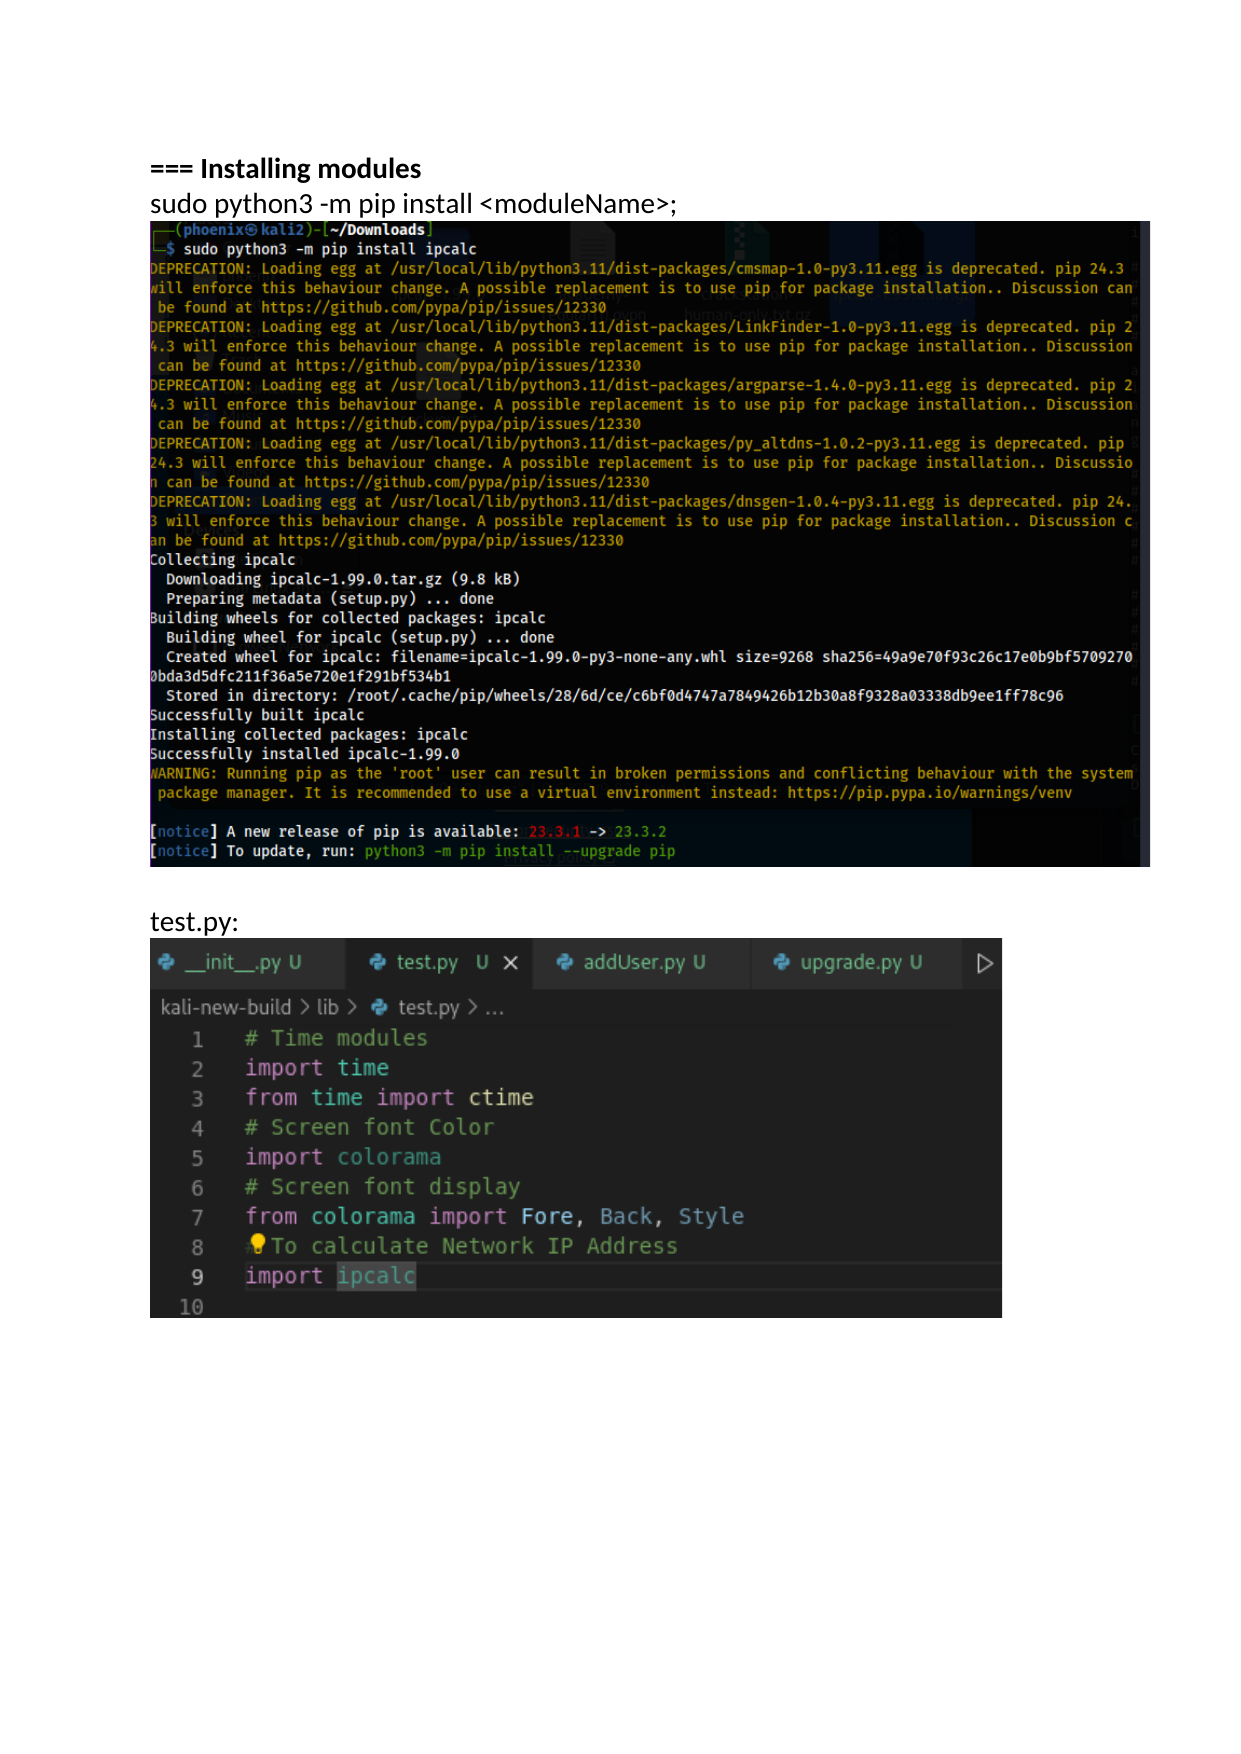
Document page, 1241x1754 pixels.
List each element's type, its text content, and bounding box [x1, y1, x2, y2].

text sudo python3 -m pip install <moduleName>; [150, 186, 1090, 221]
text === Installing modules [150, 150, 1090, 186]
text test.py: [150, 903, 1090, 938]
picture [150, 938, 1003, 1318]
picture [150, 221, 1150, 867]
